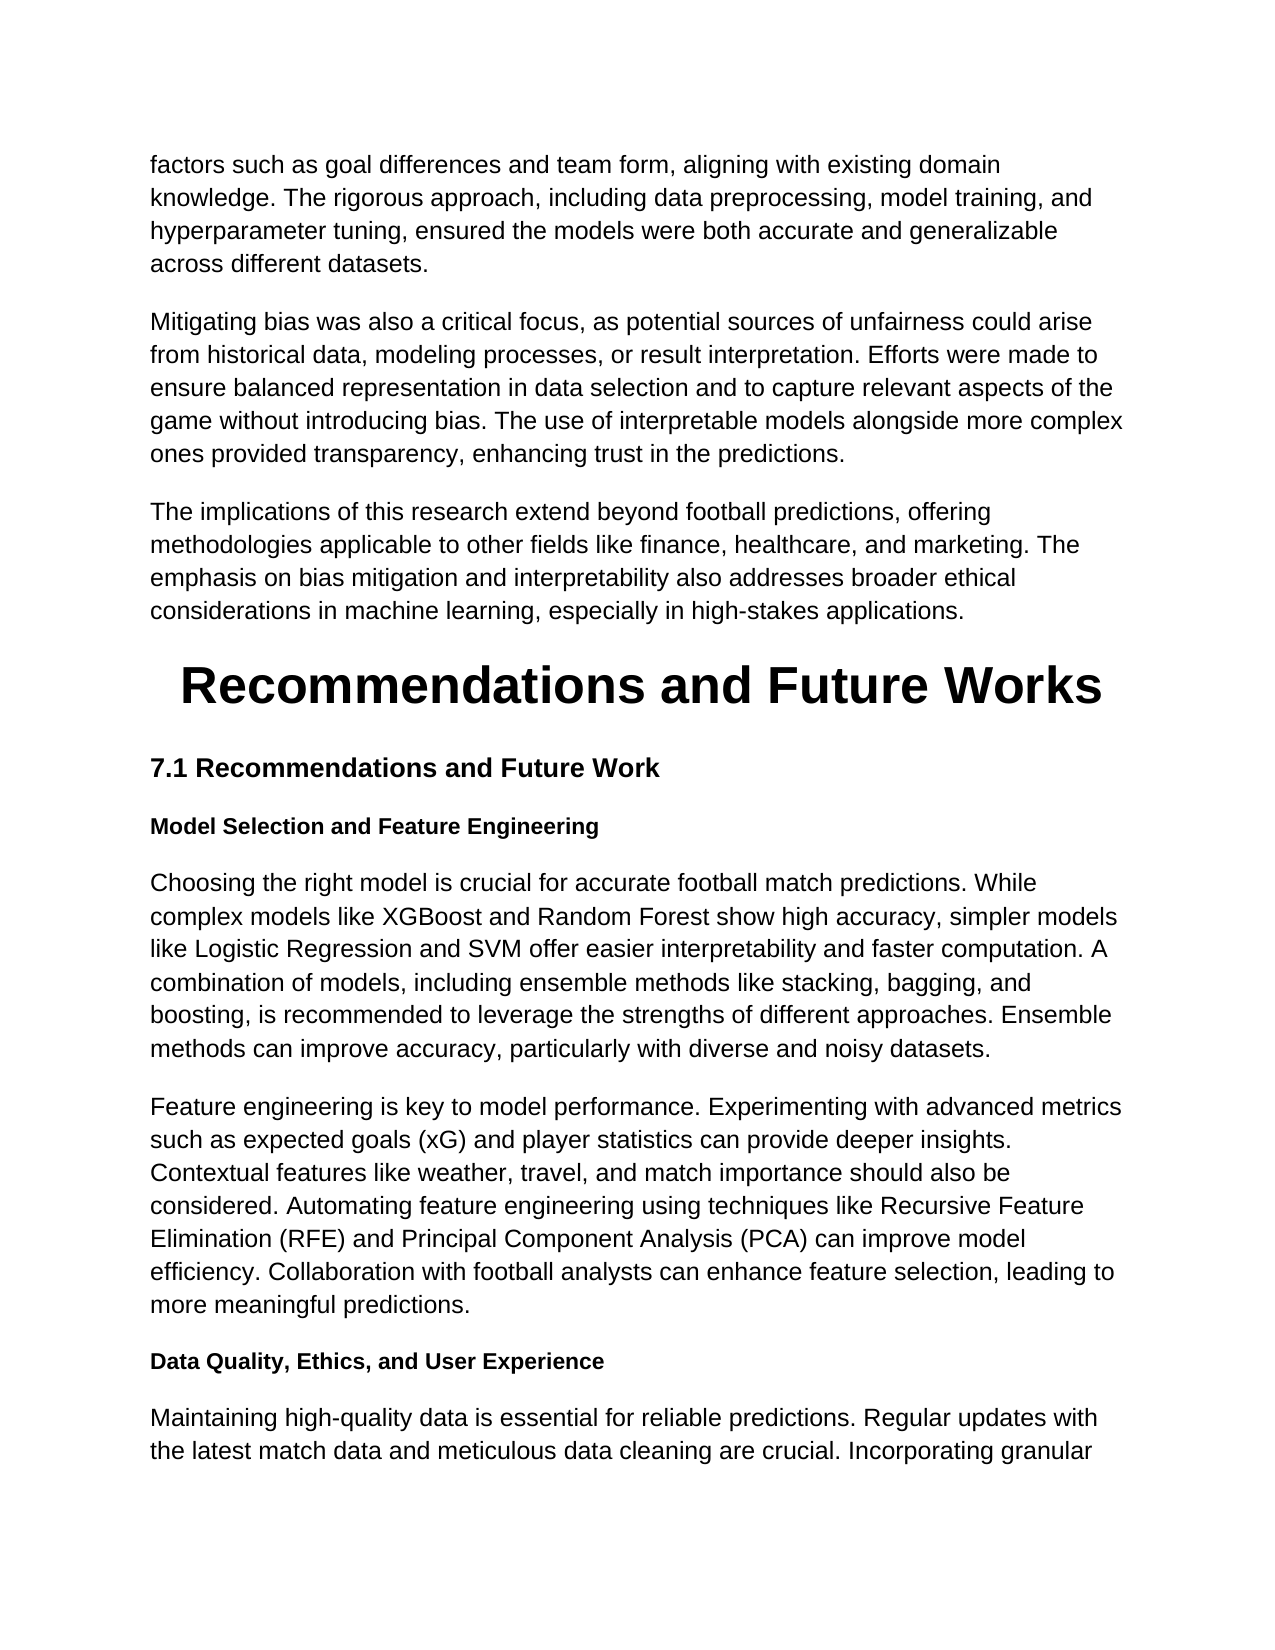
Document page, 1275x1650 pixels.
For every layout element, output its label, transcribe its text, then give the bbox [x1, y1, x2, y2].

text Feature engineering is key to model performance. Experimenting with advanced metrics such as expected goals (xG) and player statistics can provide deeper insights. Contextual features like weather, travel, and match importance should also be considered. Automating feature engineering using techniques like Recursive Feature Elimination (RFE) and Principal Component Analysis (PCA) can improve model efficiency. Collaboration with football analysts can enhance feature selection, leading to more meaningful predictions. [150, 1092, 1125, 1318]
text Choosing the right model is crucial for accurate football match predictions. While complex models like XGBoost and Random Forest show high accuracy, simpler models like Logistic Regression and SVM offer easier interpretability and faster computation. A combination of models, including ensemble methods like stacking, bagging, and boosting, is recommended to leverage the strengths of different approaches. Ensemble methods can improve accuracy, particularly with diverse and noisy datasets. [150, 868, 1125, 1062]
text The implications of this research extend beyond football predictions, offering methodologies applicable to other fields like finance, healthcare, and marketing. The emphasis on bias mitigation and interpretability also addresses broader ethical considerations in machine learning, especially in high-stakes applications. [150, 497, 1125, 625]
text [150, 150, 1125, 278]
subtitle Model Selection and Feature Engineering [150, 813, 1125, 839]
subtitle Recommendations and Future Works [150, 654, 1125, 714]
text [150, 1403, 1125, 1465]
text Mitigating bias was also a critical focus, as potential sources of unfairness could arise from historical data, modeling processes, or result interpretation. Efforts were made to ensure balanced representation in data selection and to capture relevant aspects of the game without introducing bias. The use of interpretable models alongside more complex ones provided transparency, enhancing trust in the predictions. [150, 307, 1125, 468]
subtitle Data Quality, Ethics, and User Experience [150, 1348, 1125, 1374]
subtitle 7.1 Recommendations and Future Work [150, 752, 1125, 783]
